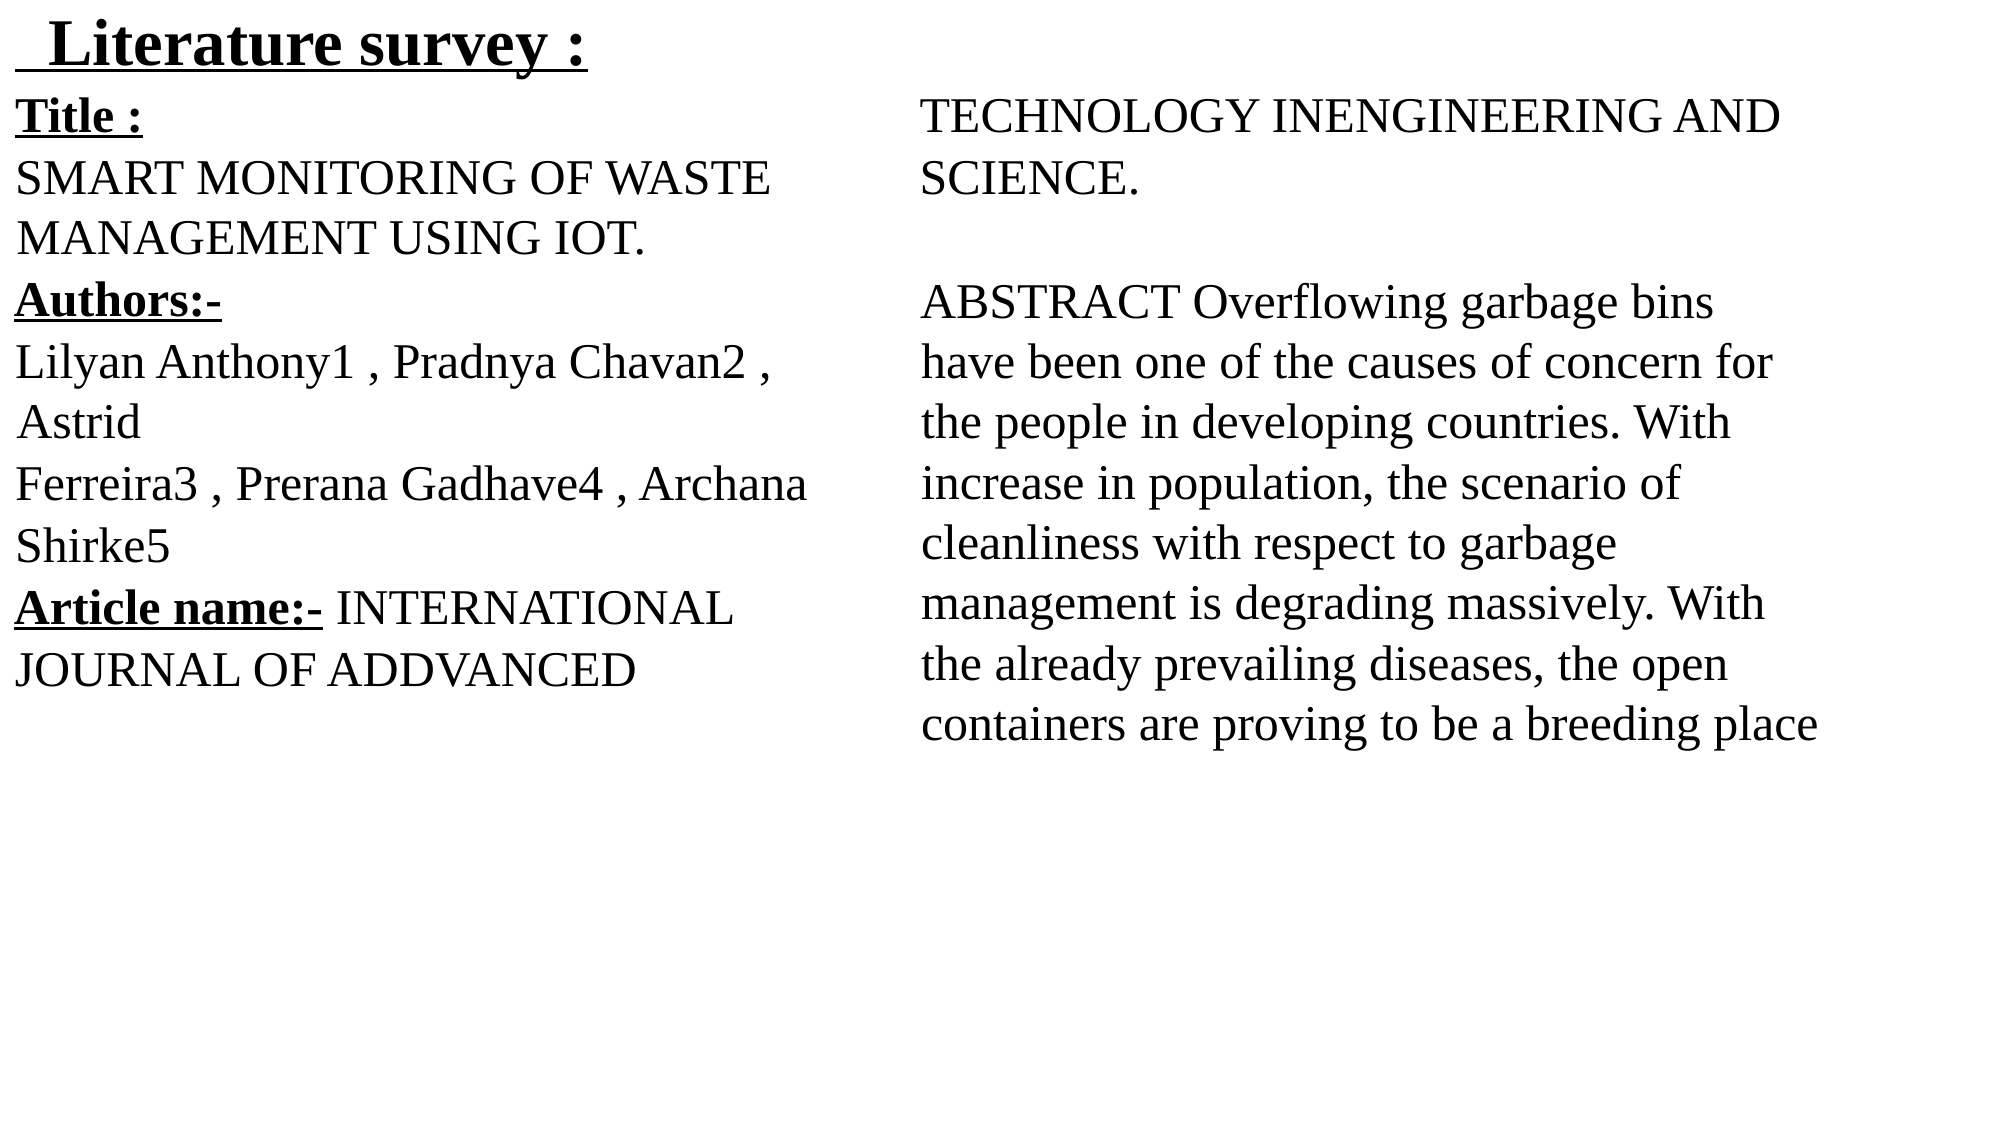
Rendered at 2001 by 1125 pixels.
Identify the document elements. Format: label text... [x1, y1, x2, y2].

text Authors:- [13, 270, 871, 327]
text Article name:- INTERNATIONAL JOURNAL OF ADDVANCED TECHNOLOGY INENGINEERING AND SCIENCE. [13, 578, 871, 697]
text Ferreira3 , Prerana Gadhave4 , Archana [15, 454, 871, 511]
text Lilyan Anthony1 , Pradnya Chavan2 , Astrid [15, 332, 871, 449]
text ABSTRACT Overflowing garbage bins have been one of the causes of concern for the people in developing countries. With increase in population, the scenario of cleanliness with respect to garbage management is degrading massively. With the already prevailing diseases, the open containers are proving to be a breeding place for germs. The objective of the system is to optimize waste collection and eventually reduce fuel consumption. [920, 271, 1819, 751]
text Shirke5 [15, 516, 871, 573]
text SMART MONITORING OF WASTE MANAGEMENT USING IOT. [15, 147, 871, 265]
text Article name:- INTERNATIONAL JOURNAL OF ADDVANCED TECHNOLOGY INENGINEERING AND SCIENCE. [918, 85, 1819, 205]
text Title : [15, 85, 871, 143]
text Literature survey : [15, 3, 1819, 79]
